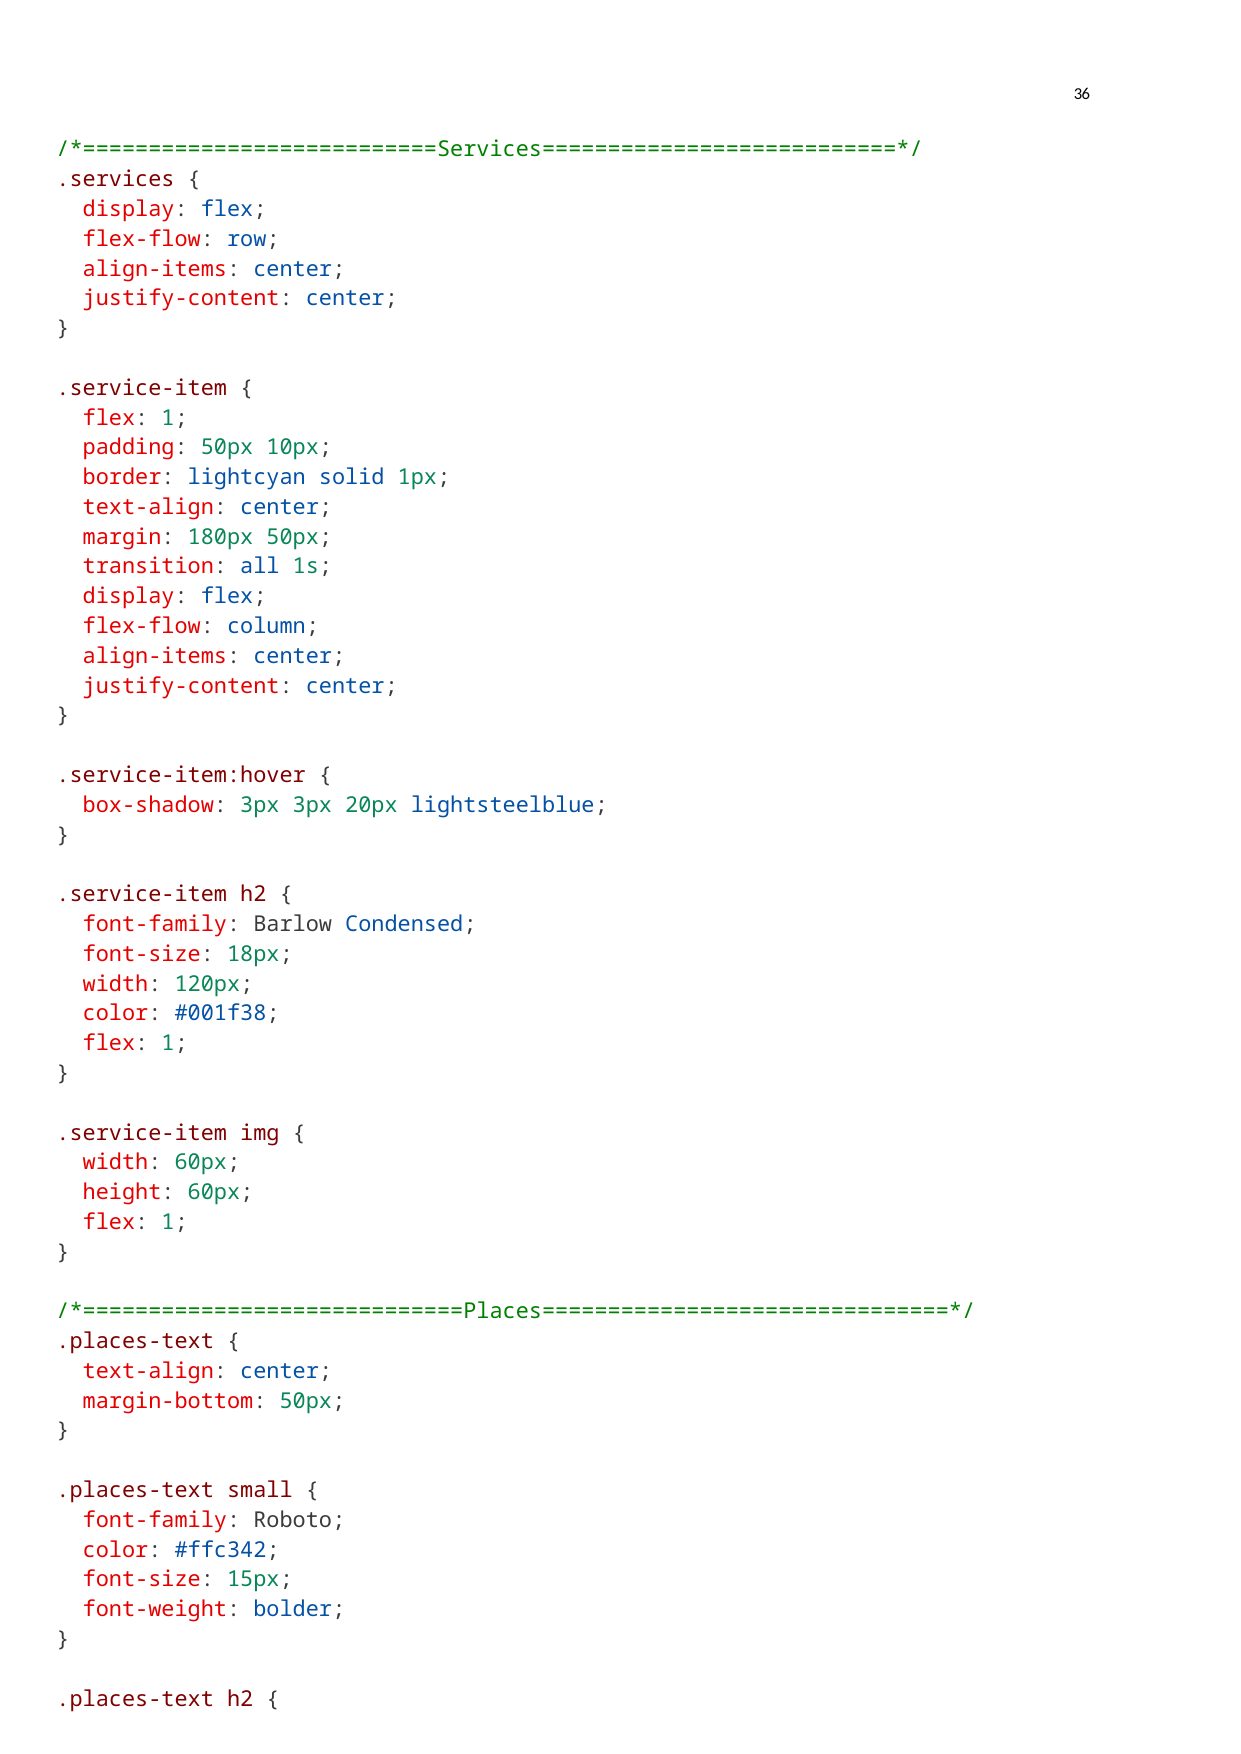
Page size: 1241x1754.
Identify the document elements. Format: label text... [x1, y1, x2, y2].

text } [56, 1057, 1163, 1087]
text font-size: 15px; [56, 1563, 1163, 1593]
text display: flex; [56, 193, 1163, 223]
text font-weight: bolder; [56, 1593, 1163, 1623]
text width: 60px; [56, 1146, 1163, 1176]
text padding: 50px 10px; [56, 431, 1163, 461]
text } [56, 1236, 1163, 1265]
text transition: all 1s; [56, 550, 1163, 580]
text /*=============================Places===============================*/ [56, 1295, 1163, 1325]
text flex: 1; [56, 1206, 1163, 1236]
text flex-flow: row; [56, 223, 1163, 252]
text font-family: Roboto; [56, 1504, 1163, 1533]
text flex: 1; [56, 401, 1163, 431]
text color: #001f38; [56, 997, 1163, 1027]
text .service-item { [56, 372, 1163, 401]
text /*===========================Services===========================*/ [56, 133, 1163, 163]
text box-shadow: 3px 3px 20px lightsteelblue; [56, 789, 1163, 818]
text } [56, 818, 1163, 848]
text .services { [56, 163, 1163, 193]
text margin: 180px 50px; [56, 521, 1163, 550]
text display: flex; [56, 580, 1163, 610]
text align-items: center; [56, 640, 1163, 669]
text color: #ffc342; [56, 1533, 1163, 1563]
text } [56, 1414, 1163, 1444]
text flex: 1; [56, 1027, 1163, 1057]
text border: lightcyan solid 1px; [56, 461, 1163, 491]
text justify-content: center; [56, 669, 1163, 699]
text .service-item:hover { [56, 759, 1163, 789]
text height: 60px; [56, 1176, 1163, 1206]
text .places-text h2 { [56, 1682, 1163, 1712]
text flex-flow: column; [56, 610, 1163, 640]
text text-align: center; [56, 491, 1163, 521]
text justify-content: center; [56, 282, 1163, 312]
text width: 120px; [56, 967, 1163, 997]
text .places-text small { [56, 1474, 1163, 1504]
text font-family: Barlow Condensed; [56, 908, 1163, 938]
text } [56, 1623, 1163, 1653]
text font-size: 18px; [56, 938, 1163, 967]
text .places-text { [56, 1325, 1163, 1355]
text margin-bottom: 50px; [56, 1384, 1163, 1414]
text } [56, 699, 1163, 729]
text } [56, 312, 1163, 342]
text text-align: center; [56, 1355, 1163, 1384]
text align-items: center; [56, 252, 1163, 282]
text .service-item h2 { [56, 878, 1163, 908]
text .service-item img { [56, 1116, 1163, 1146]
